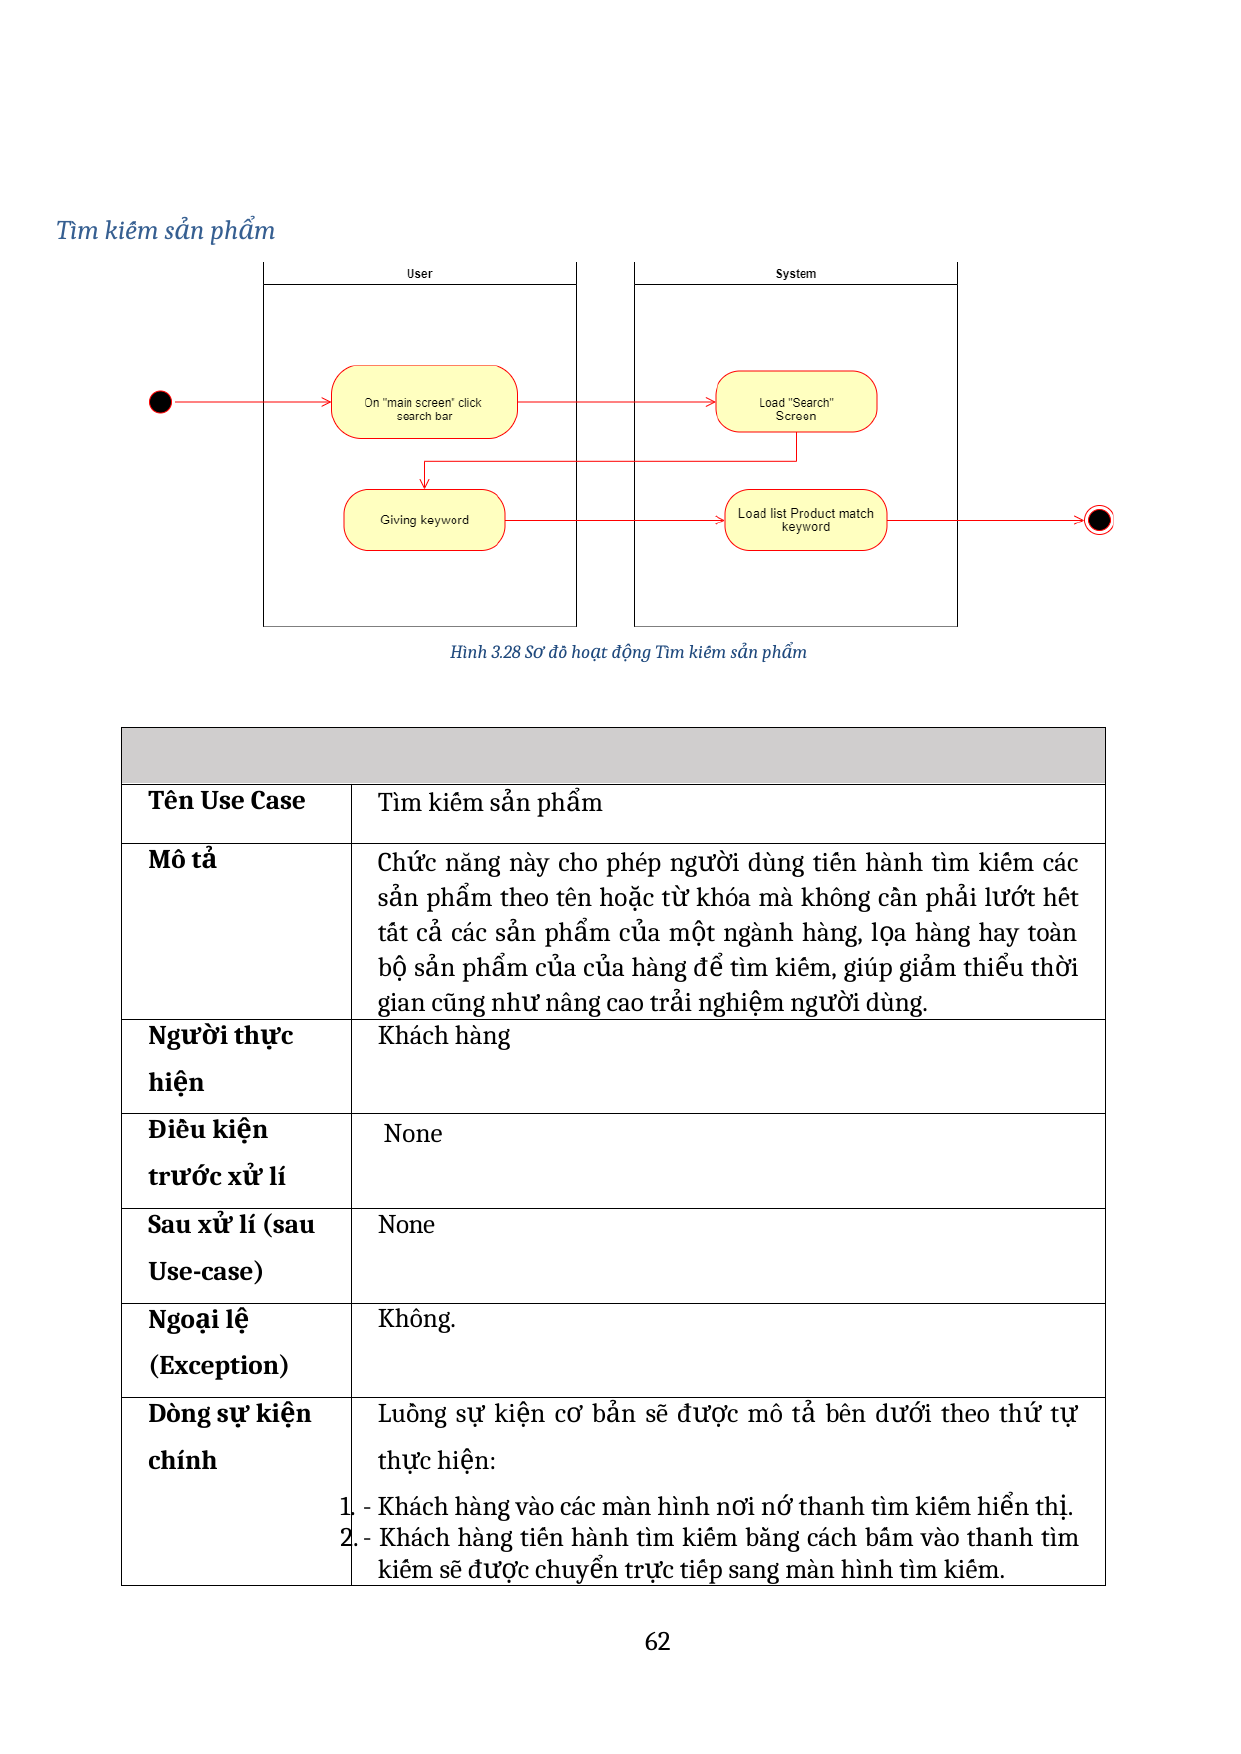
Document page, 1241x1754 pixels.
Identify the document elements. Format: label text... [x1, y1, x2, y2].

table_cell None [352, 1209, 1105, 1302]
table_cell None [352, 1114, 1105, 1208]
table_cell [352, 1398, 1105, 1585]
table_cell Tìm kiếm sản phẩm [352, 785, 1105, 843]
table_cell Sau xử lí (sau Use-case) [122, 1209, 351, 1302]
table_cell Chức năng này cho phép người dùng tiến hành tìm kiếm các sản phẩm theo tên hoặc từ khóa mà không cần phải lướt hết tất cả các sản phẩm của một ngành hàng, lọa hàng hay toàn bộ sản phẩm của của hàng để tìm kiếm, giúp giảm thiểu thời gian cũng như nâng cao trải nghiệm người dùng. [352, 844, 1105, 1019]
table_cell Dòng sự kiện chính [122, 1398, 351, 1585]
table_cell Khách hàng [352, 1020, 1105, 1113]
table_cell Ngoại lệ (Exception) [122, 1304, 351, 1397]
picture [145, 262, 1114, 627]
table_cell Không. [352, 1304, 1105, 1397]
subtitle Tìm kiếm sản phẩm [56, 215, 1203, 247]
table_cell Tên Use Case [122, 785, 351, 843]
table_cell Mô tả [122, 844, 351, 1019]
table_header [122, 728, 1105, 783]
table_cell Người thực hiện [122, 1020, 351, 1113]
text Hình 3.20 Sơ đồ hoạt động Tìm kiếm sản phẩm [56, 642, 1203, 663]
table_cell Điều kiện trước xử lí [122, 1114, 351, 1208]
